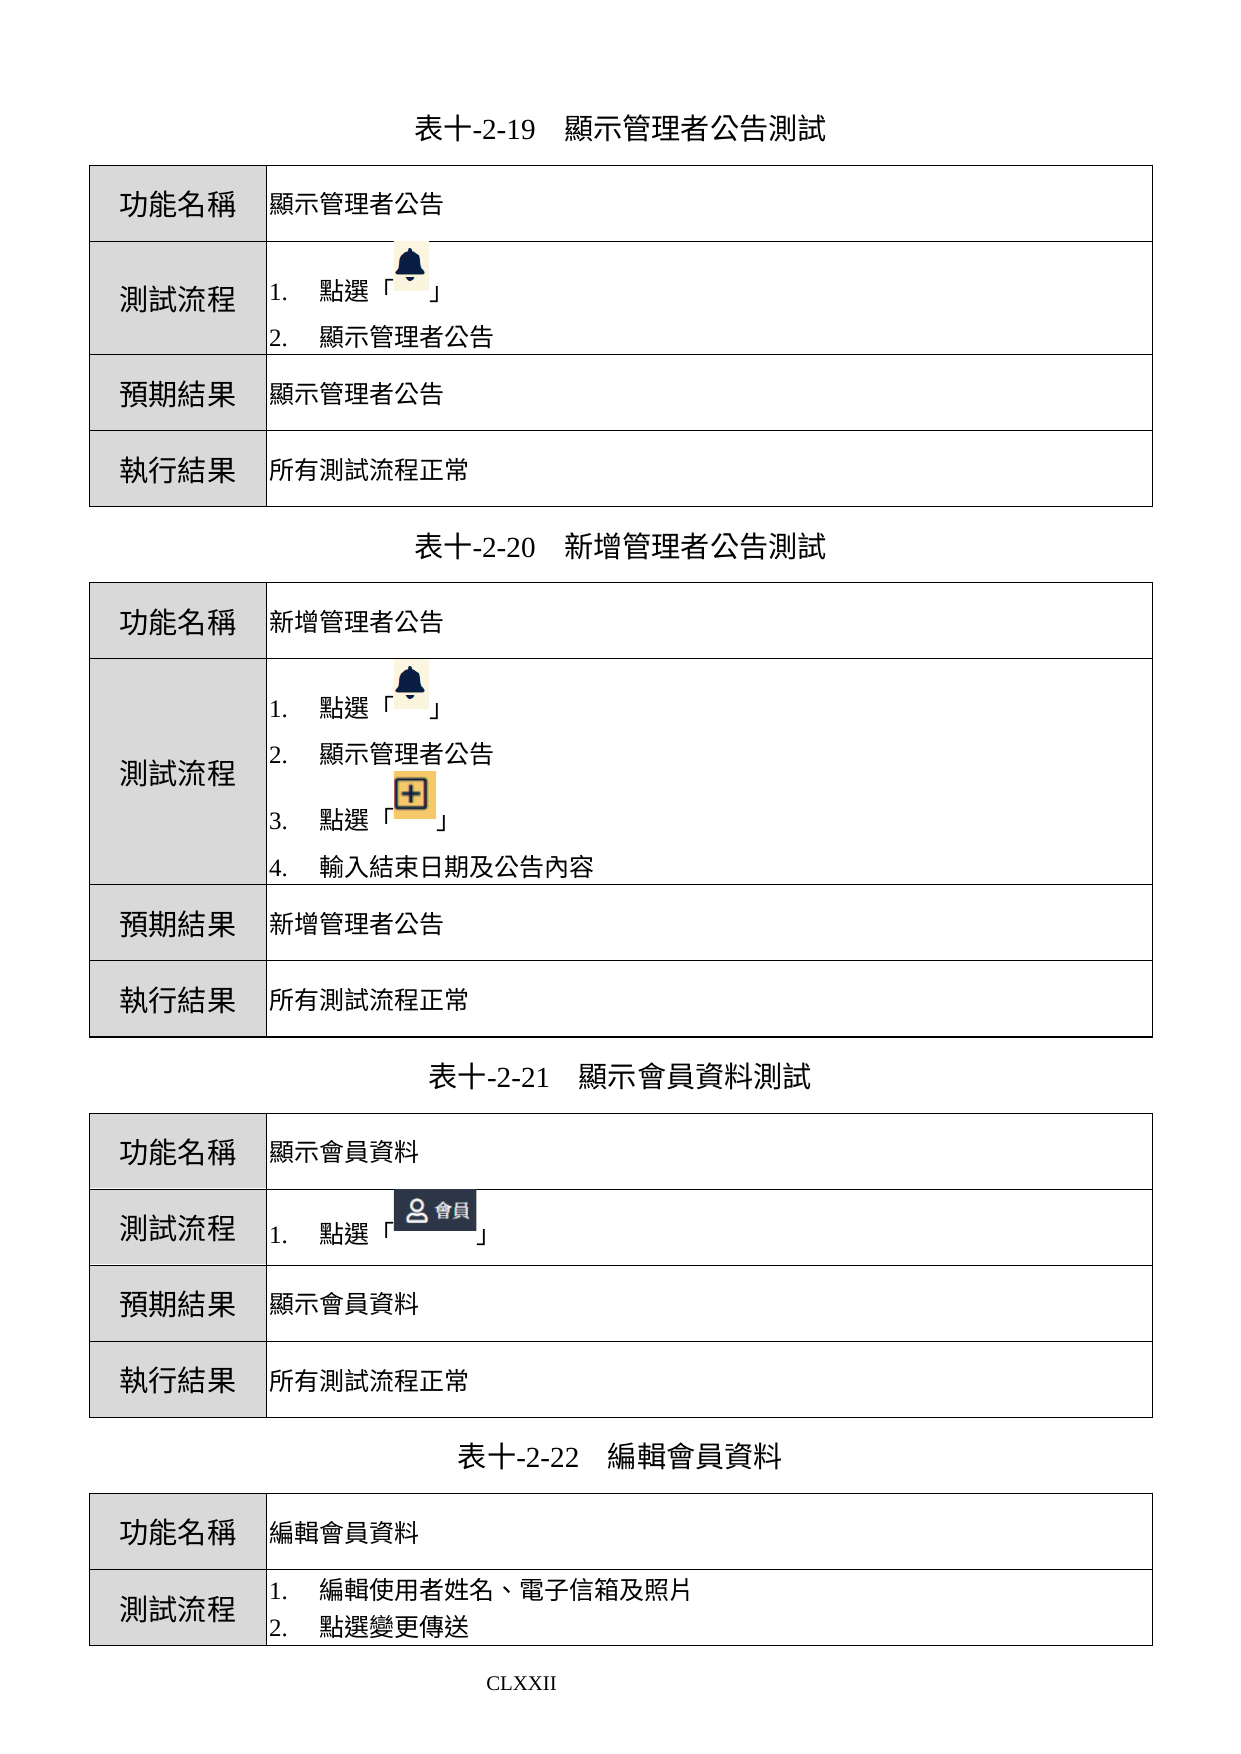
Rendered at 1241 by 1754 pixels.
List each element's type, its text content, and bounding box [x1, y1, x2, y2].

picture [393, 1189, 477, 1231]
table_header 新增管理者公告 [267, 583, 1152, 658]
table_header 功能名稱 [90, 1114, 266, 1188]
table_cell 顯示管理者公告 [267, 355, 1152, 430]
table_header 編輯會員資料 [267, 1494, 1152, 1569]
table_cell 編輯使用者姓名、電子信箱及照片 點選變更傳送 [267, 1570, 1152, 1645]
text 編輯會員資料 [89, 1418, 1152, 1493]
text 新增管理者公告測試 [89, 507, 1152, 582]
table_cell 執行結果 [90, 961, 266, 1036]
picture [393, 771, 437, 819]
table_cell 執行結果 [90, 1342, 266, 1417]
table_header 功能名稱 [90, 166, 266, 241]
table_cell 預期結果 [90, 885, 266, 960]
table_header 顯示管理者公告 [267, 166, 1152, 241]
table_header 顯示會員資料 [267, 1114, 1152, 1188]
table_cell 測試流程 [90, 1190, 266, 1264]
picture [393, 659, 430, 709]
table_cell 執行結果 [90, 431, 266, 506]
table_cell 所有測試流程正常 [267, 431, 1152, 506]
table_cell 點選「」 顯示管理者公告 [267, 242, 1152, 354]
table_cell 測試流程 [90, 1570, 266, 1645]
table_cell 點選「」 顯示管理者公告 點選「」 輸入結束日期及公告內容 [267, 659, 1152, 884]
text 顯示會員資料測試 [89, 1038, 1152, 1112]
table_cell 點選「」 [267, 1190, 1152, 1264]
table_cell 預期結果 [90, 1266, 266, 1341]
table_header 功能名稱 [90, 583, 266, 658]
table_cell 測試流程 [90, 659, 266, 884]
text 顯示管理者公告測試 [89, 89, 1152, 164]
table_cell 顯示會員資料 [267, 1266, 1152, 1341]
table_cell 測試流程 [90, 242, 266, 354]
table_cell 所有測試流程正常 [267, 961, 1152, 1036]
table_cell 預期結果 [90, 355, 266, 430]
picture [393, 241, 430, 291]
table_cell 新增管理者公告 [267, 885, 1152, 960]
table_header 功能名稱 [90, 1494, 266, 1569]
table_cell 所有測試流程正常 [267, 1342, 1152, 1417]
